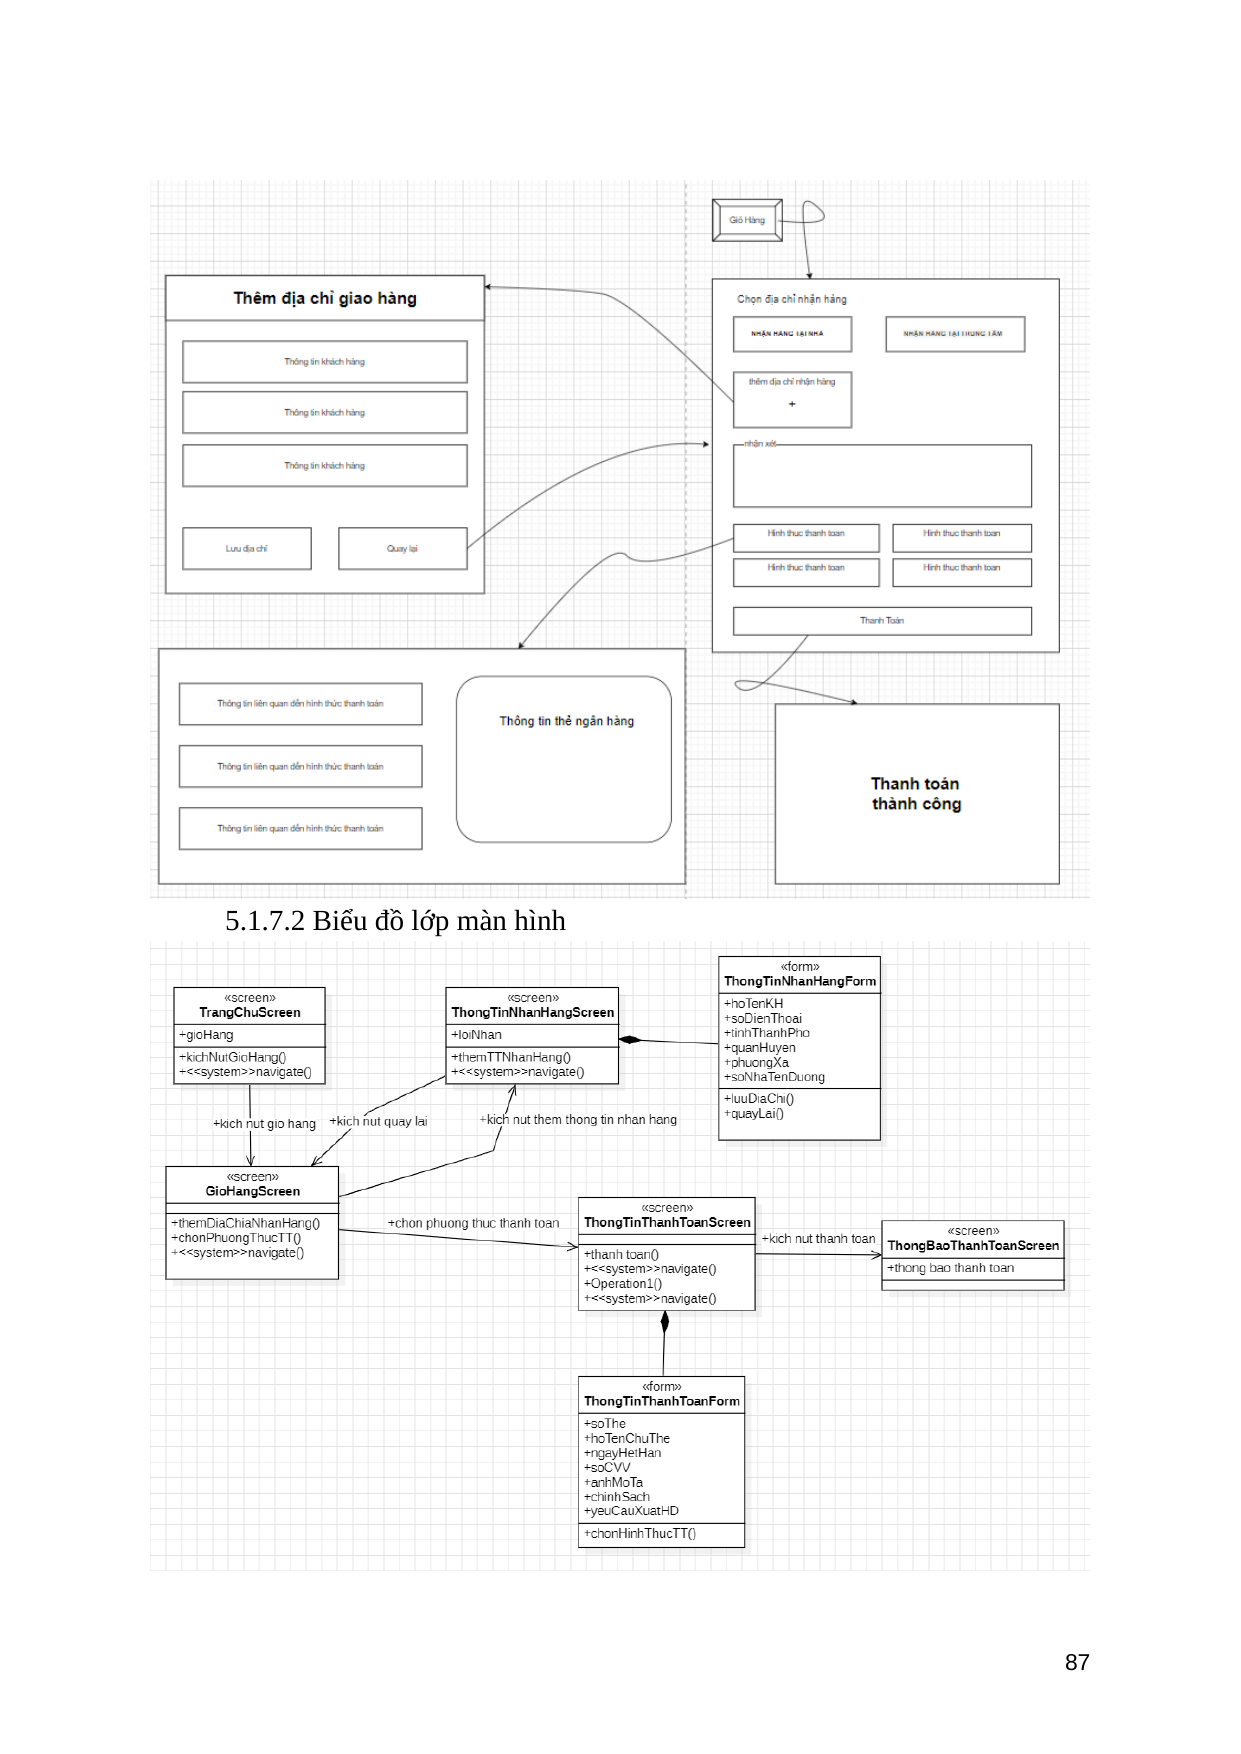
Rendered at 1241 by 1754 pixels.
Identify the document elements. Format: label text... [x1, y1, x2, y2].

picture [150, 941, 1091, 1571]
picture [150, 180, 1091, 899]
text 5.1.7.2 Biểu đồ lớp màn hình [150, 903, 1090, 936]
